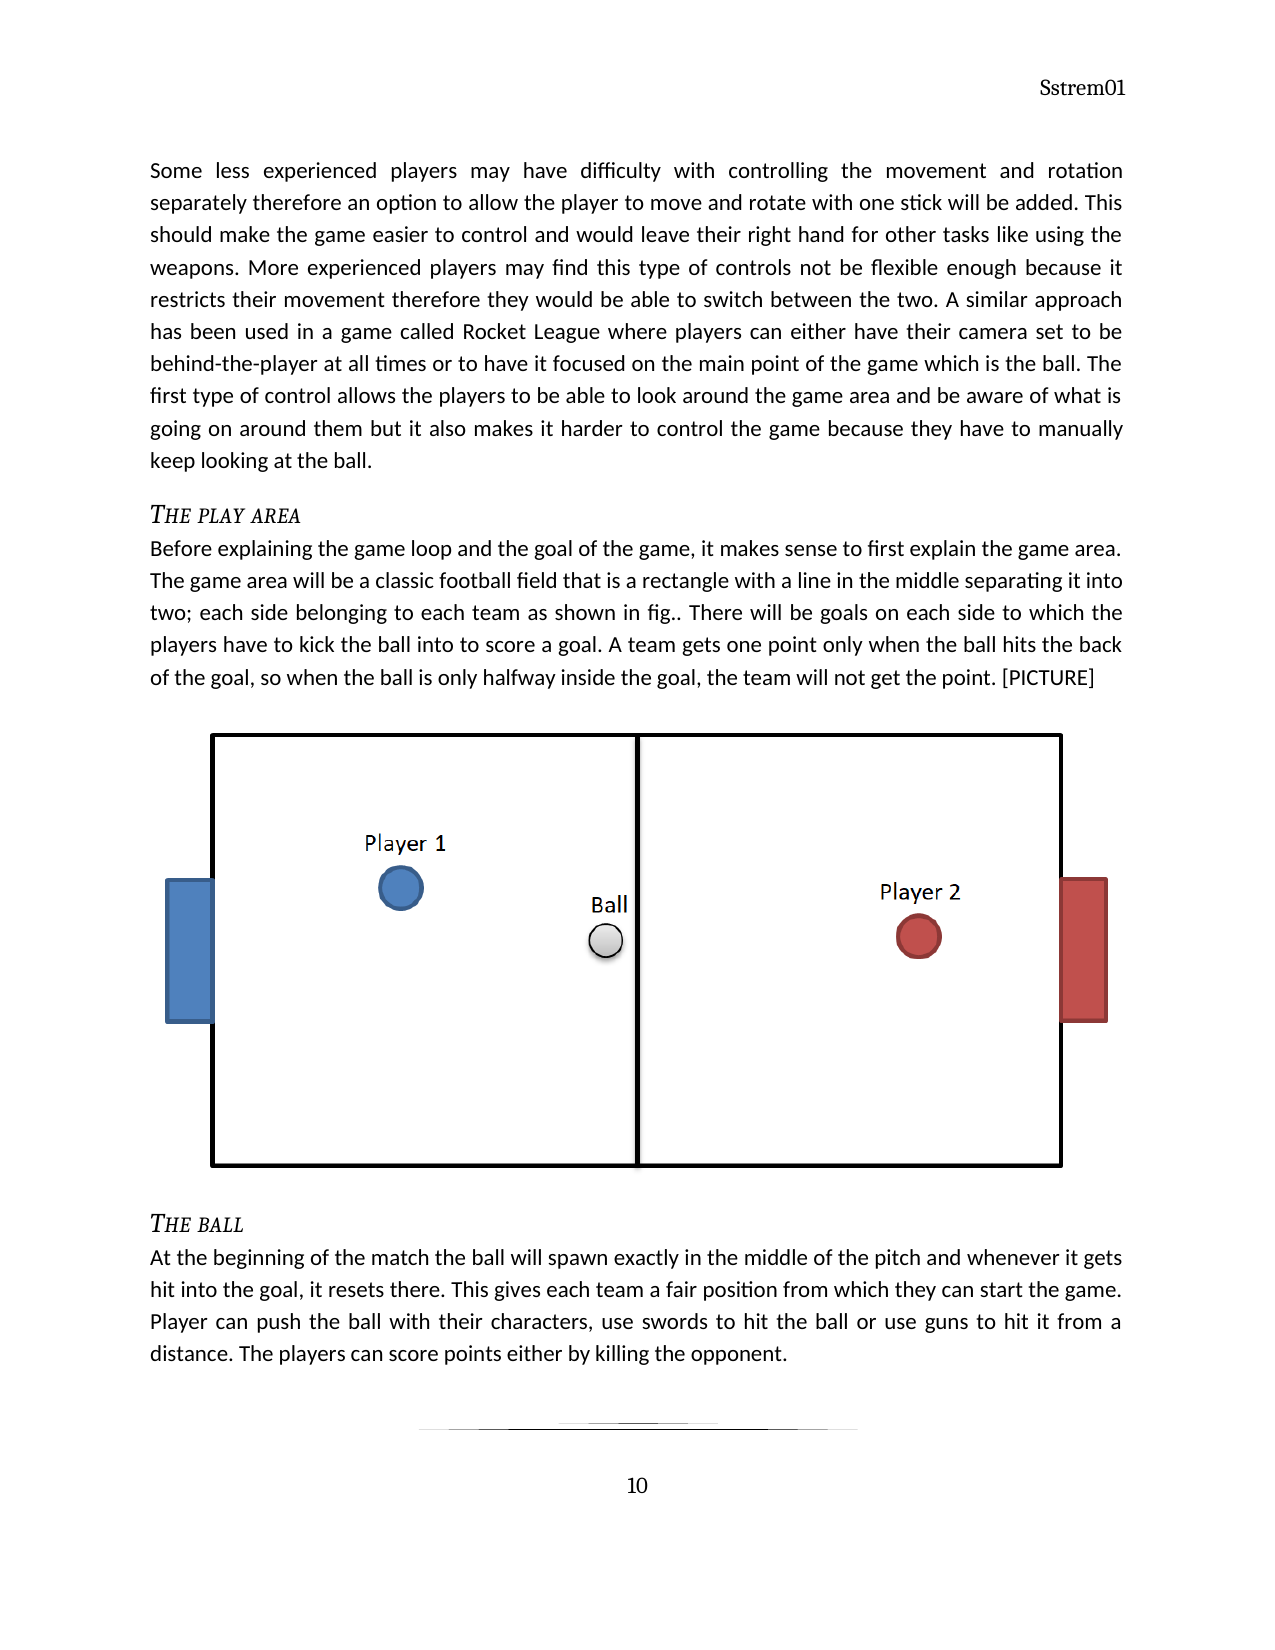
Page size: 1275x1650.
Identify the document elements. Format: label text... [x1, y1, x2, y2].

subtitle The ball [150, 1208, 1125, 1239]
picture [150, 715, 1125, 1183]
subtitle The play area [150, 499, 1125, 530]
text At the beginning of the match the ball will spawn exactly in the middle of the pitch and whenever it gets hit into the goal, it resets there. This gives each team a fair position from which they can start the game. Player can push the ball with their characters, use swords to hit the ball or use guns to hit it from a distance. The players can score points either by killing the opponent. [150, 1243, 1125, 1367]
text Some less experienced players may have difficulty with controlling the movement and rotation separately therefore an option to allow the player to move and rotate with one stick will be added. This should make the game easier to control and would leave their right hand for other tasks like using the weapons. More experienced players may find this type of controls not be flexible enough because it restricts their movement therefore they would be able to switch between the two. A similar approach has been used in a game called Rocket League where players can either have their camera set to be behind-the-player at all times or to have it focused on the main point of the game which is the ball. The first type of control allows the players to be able to look around the game area and be aware of what is going on around them but it also makes it harder to control the game because they have to manually keep looking at the ball. [150, 156, 1125, 474]
text Before explaining the game loop and the goal of the game, it makes sense to first explain the game area. The game area will be a classic football field that is a rectangle with a line in the middle separating it into two; each side belonging to each team as shown in fig.. There will be goals on each side to which the players have to kick the ball into to score a goal. A team gets one point only when the ball hits the back of the goal, so when the ball is only halfway inside the goal, the team will not get the point. [PICTURE] [150, 534, 1125, 691]
